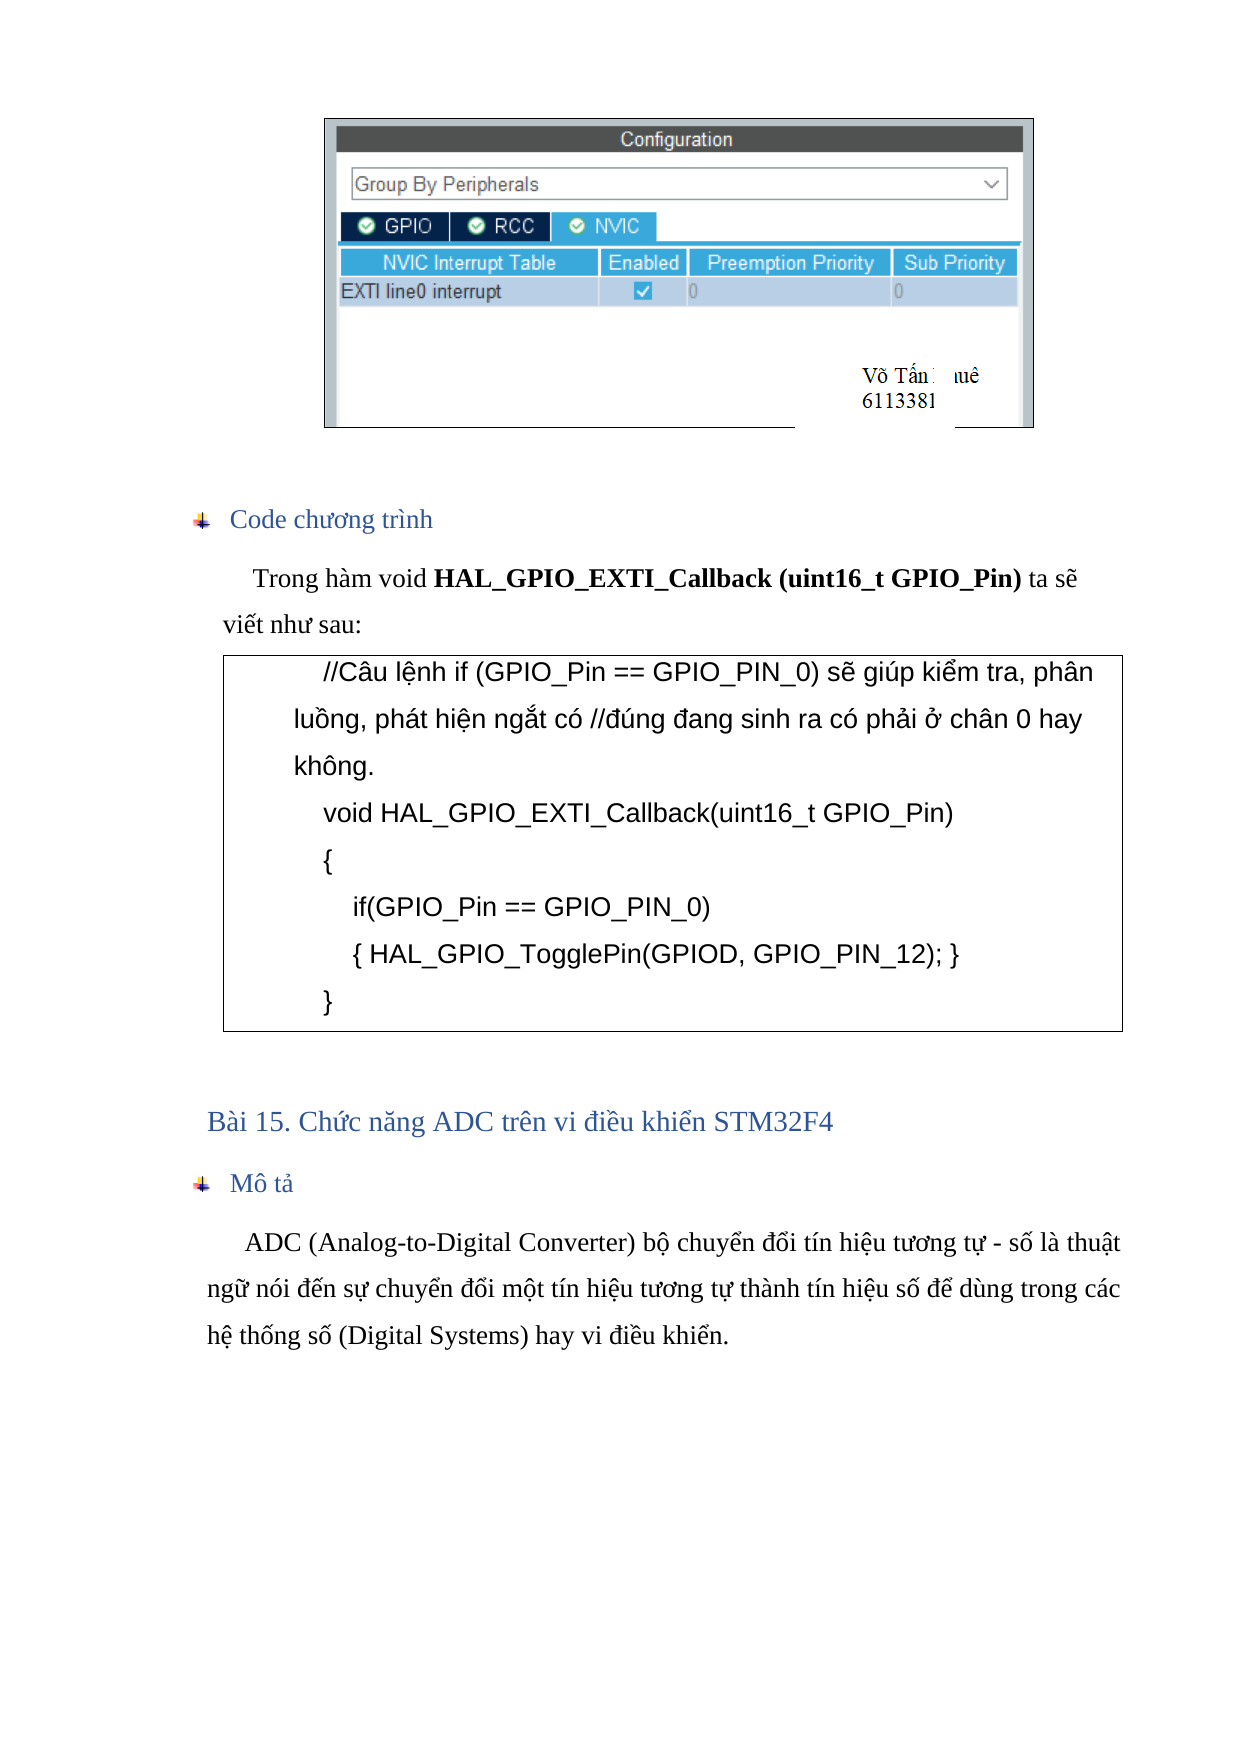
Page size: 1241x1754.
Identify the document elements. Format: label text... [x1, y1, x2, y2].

text Trong hàm void HAL_GPIO_EXTI_Callback (uint16_t GPIO_Pin) ta sẽ viết như sau: [223, 562, 1122, 640]
picture [816, 360, 934, 409]
picture [193, 511, 210, 529]
picture [193, 1175, 210, 1192]
picture [325, 119, 1033, 427]
subtitle Code chương trình [192, 503, 1122, 534]
subtitle Bài 15. Chức năng ADC trên vi điều khiển STM32F4 [177, 1104, 1122, 1137]
text ADC (Analog-to-Digital Converter) bộ chuyển đổi tín hiệu tương tự - số là thuật ngữ nói đến sự chuyển đổi một tín hiệu tương tự thành tín hiệu số để dùng trong các hệ thống số (Digital Systems) hay vi điều khiển. [207, 1226, 1122, 1350]
subtitle Mô tả [192, 1167, 1122, 1198]
table_header //Câu lệnh if (GPIO_Pin == GPIO_PIN_0) sẽ giúp kiểm tra, phân luồng, phát hiện ngắt có //đúng đang sinh ra có phải ở chân 0 hay không. void HAL_GPIO_EXTI_Callback(uint16_t GPIO_Pin) { if(GPIO_Pin == GPIO_PIN_0) { HAL_GPIO_TogglePin(GPIOD, GPIO_PIN_12); } } [224, 656, 1122, 1031]
